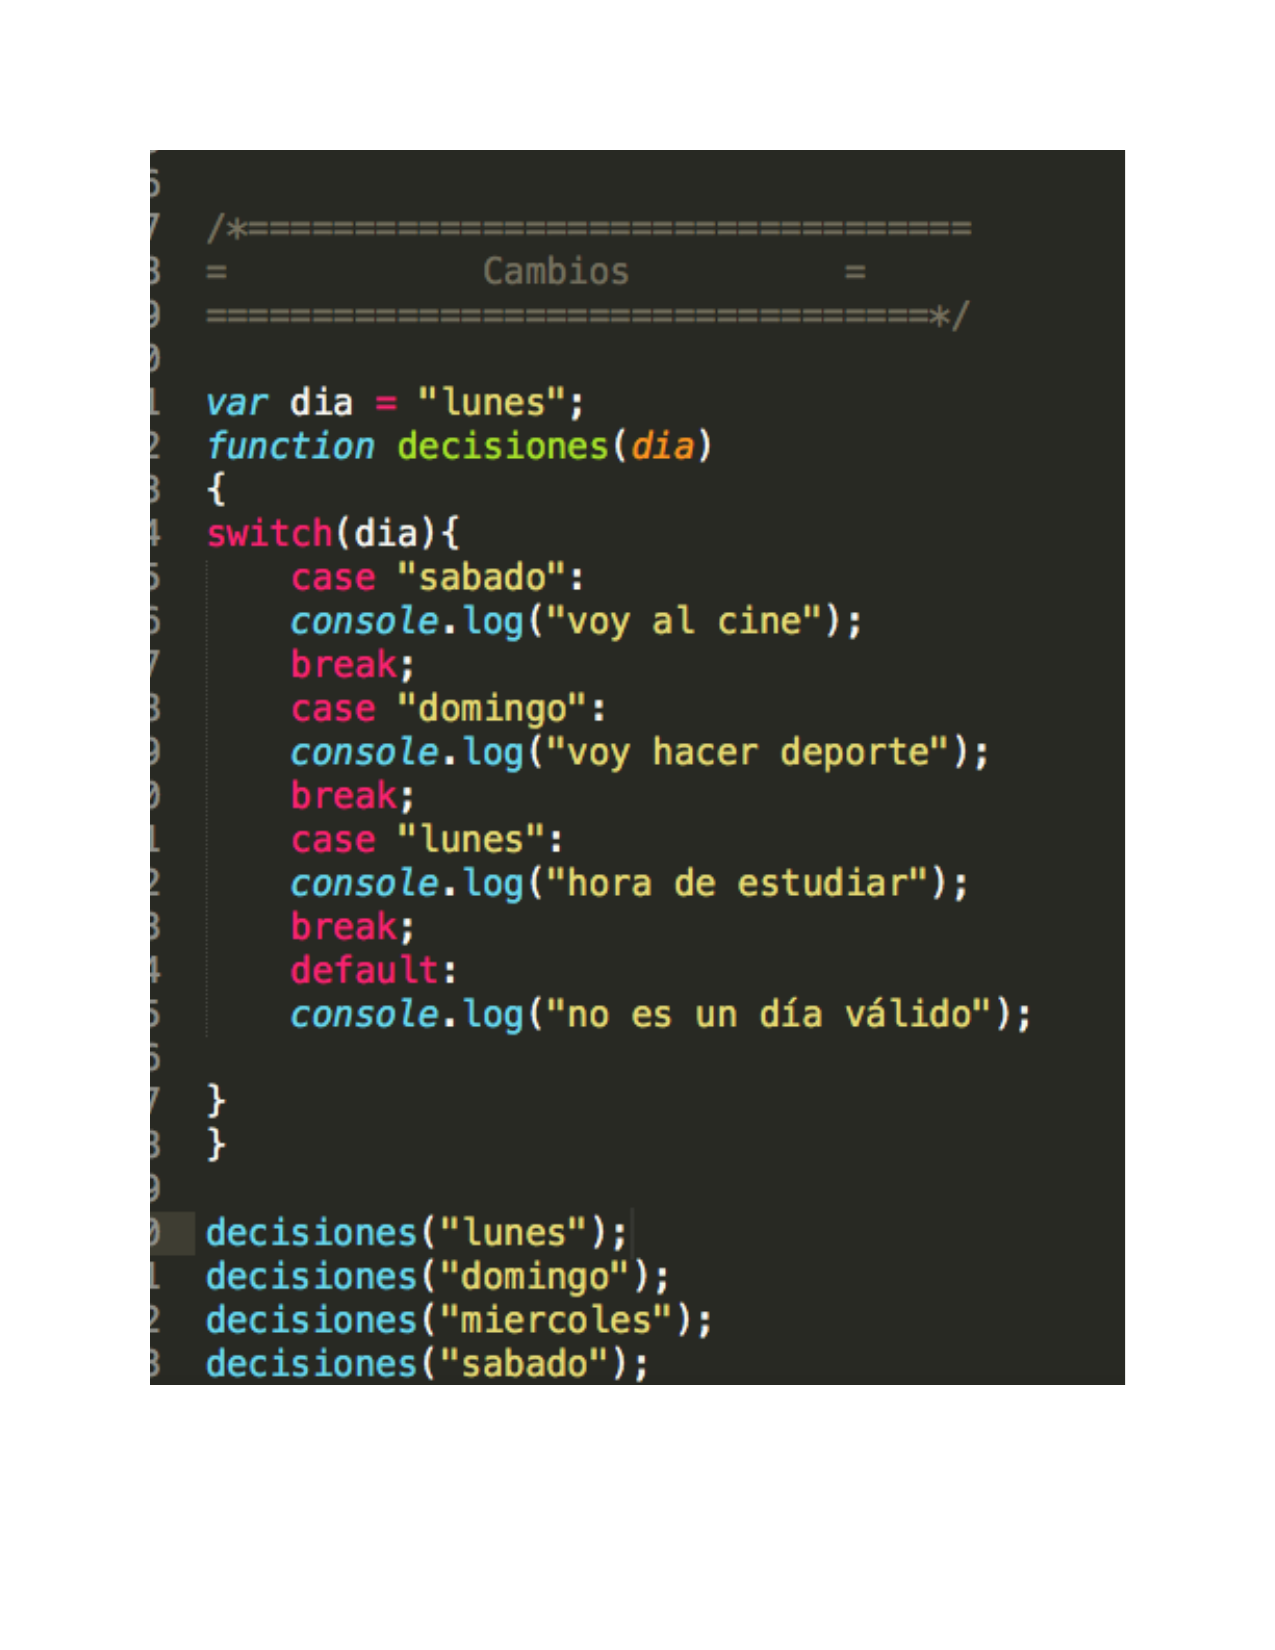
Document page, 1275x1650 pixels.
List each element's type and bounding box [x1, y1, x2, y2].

picture [150, 150, 1125, 1385]
